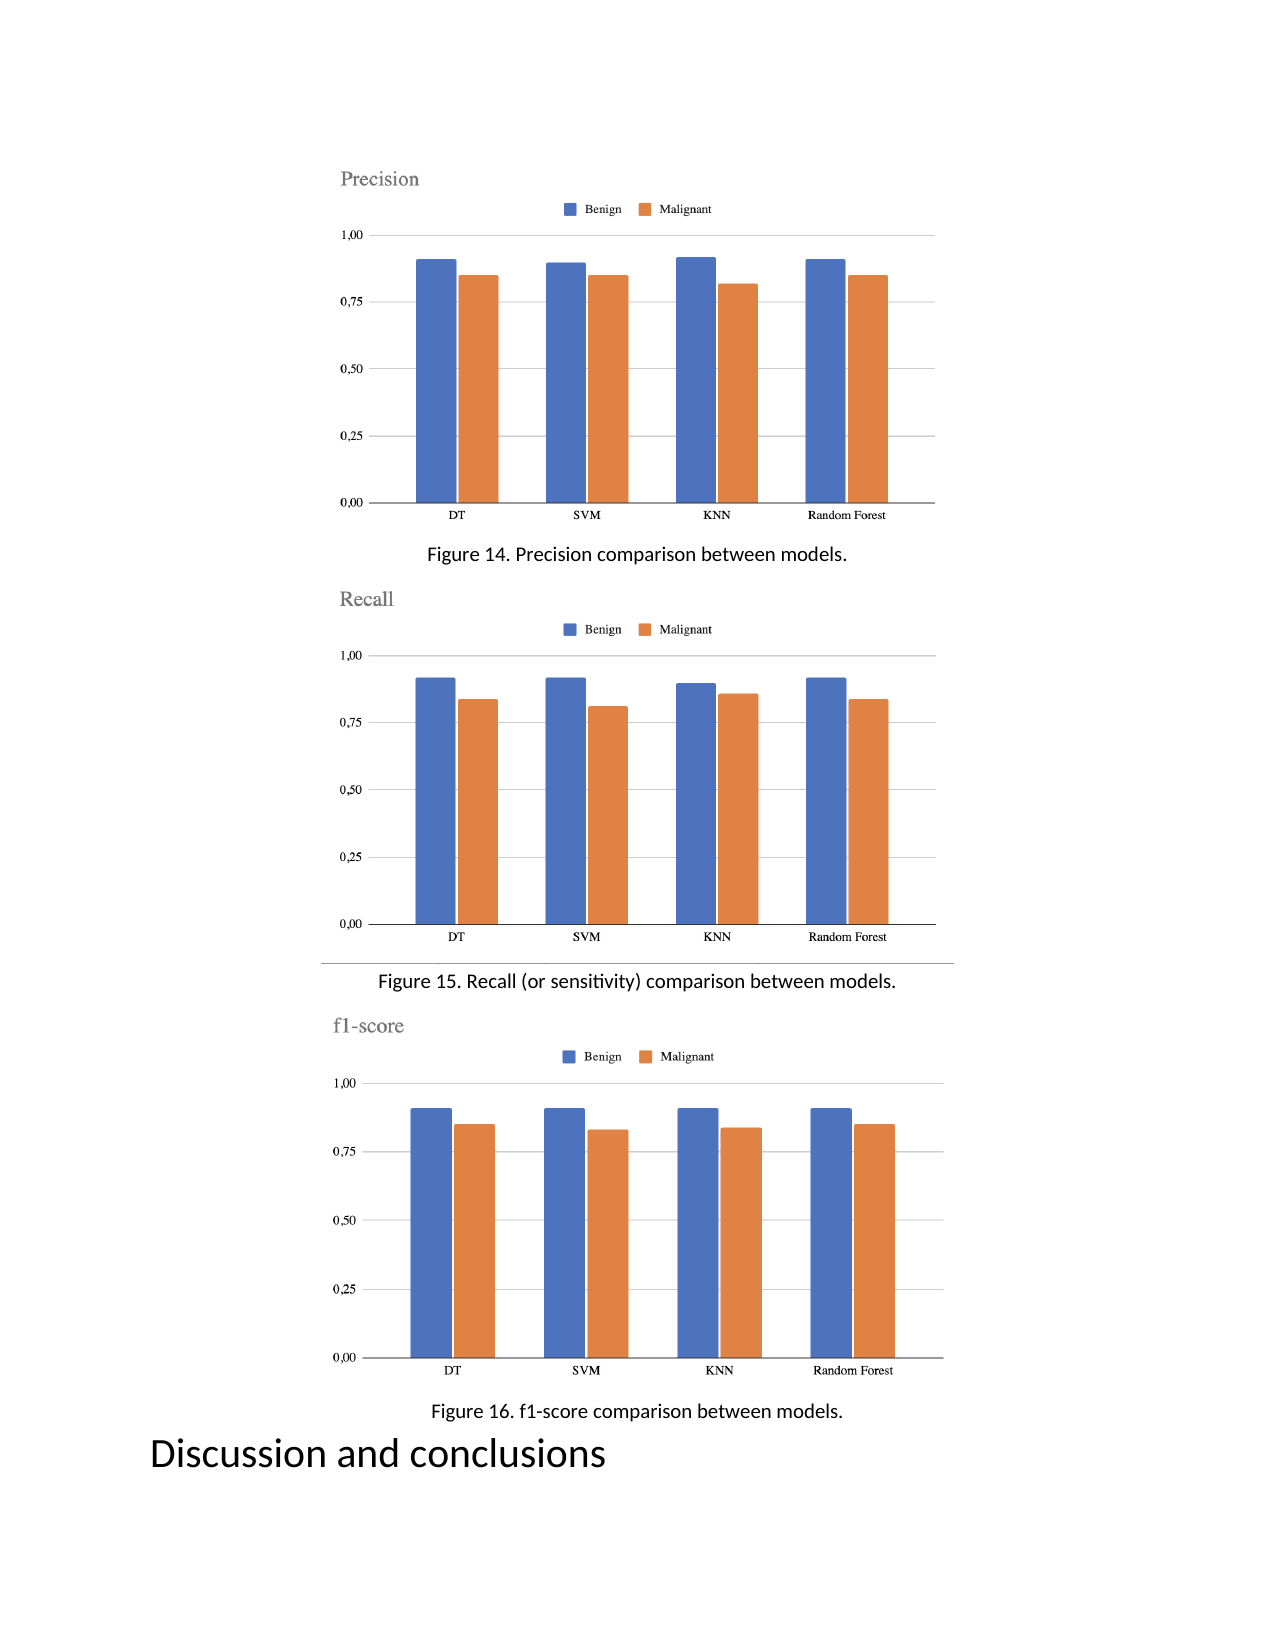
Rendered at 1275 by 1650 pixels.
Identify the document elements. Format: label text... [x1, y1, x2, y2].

text Discussion and conclusions [150, 1427, 1125, 1478]
picture [321, 570, 954, 965]
picture [322, 150, 953, 538]
text Figure 15. Recall (or sensitivity) comparison between models. [150, 968, 1125, 994]
text Figure 16. f1-score comparison between models. [150, 1398, 1125, 1424]
text Figure 14. Precision comparison between models. [150, 541, 1125, 567]
picture [314, 997, 961, 1395]
